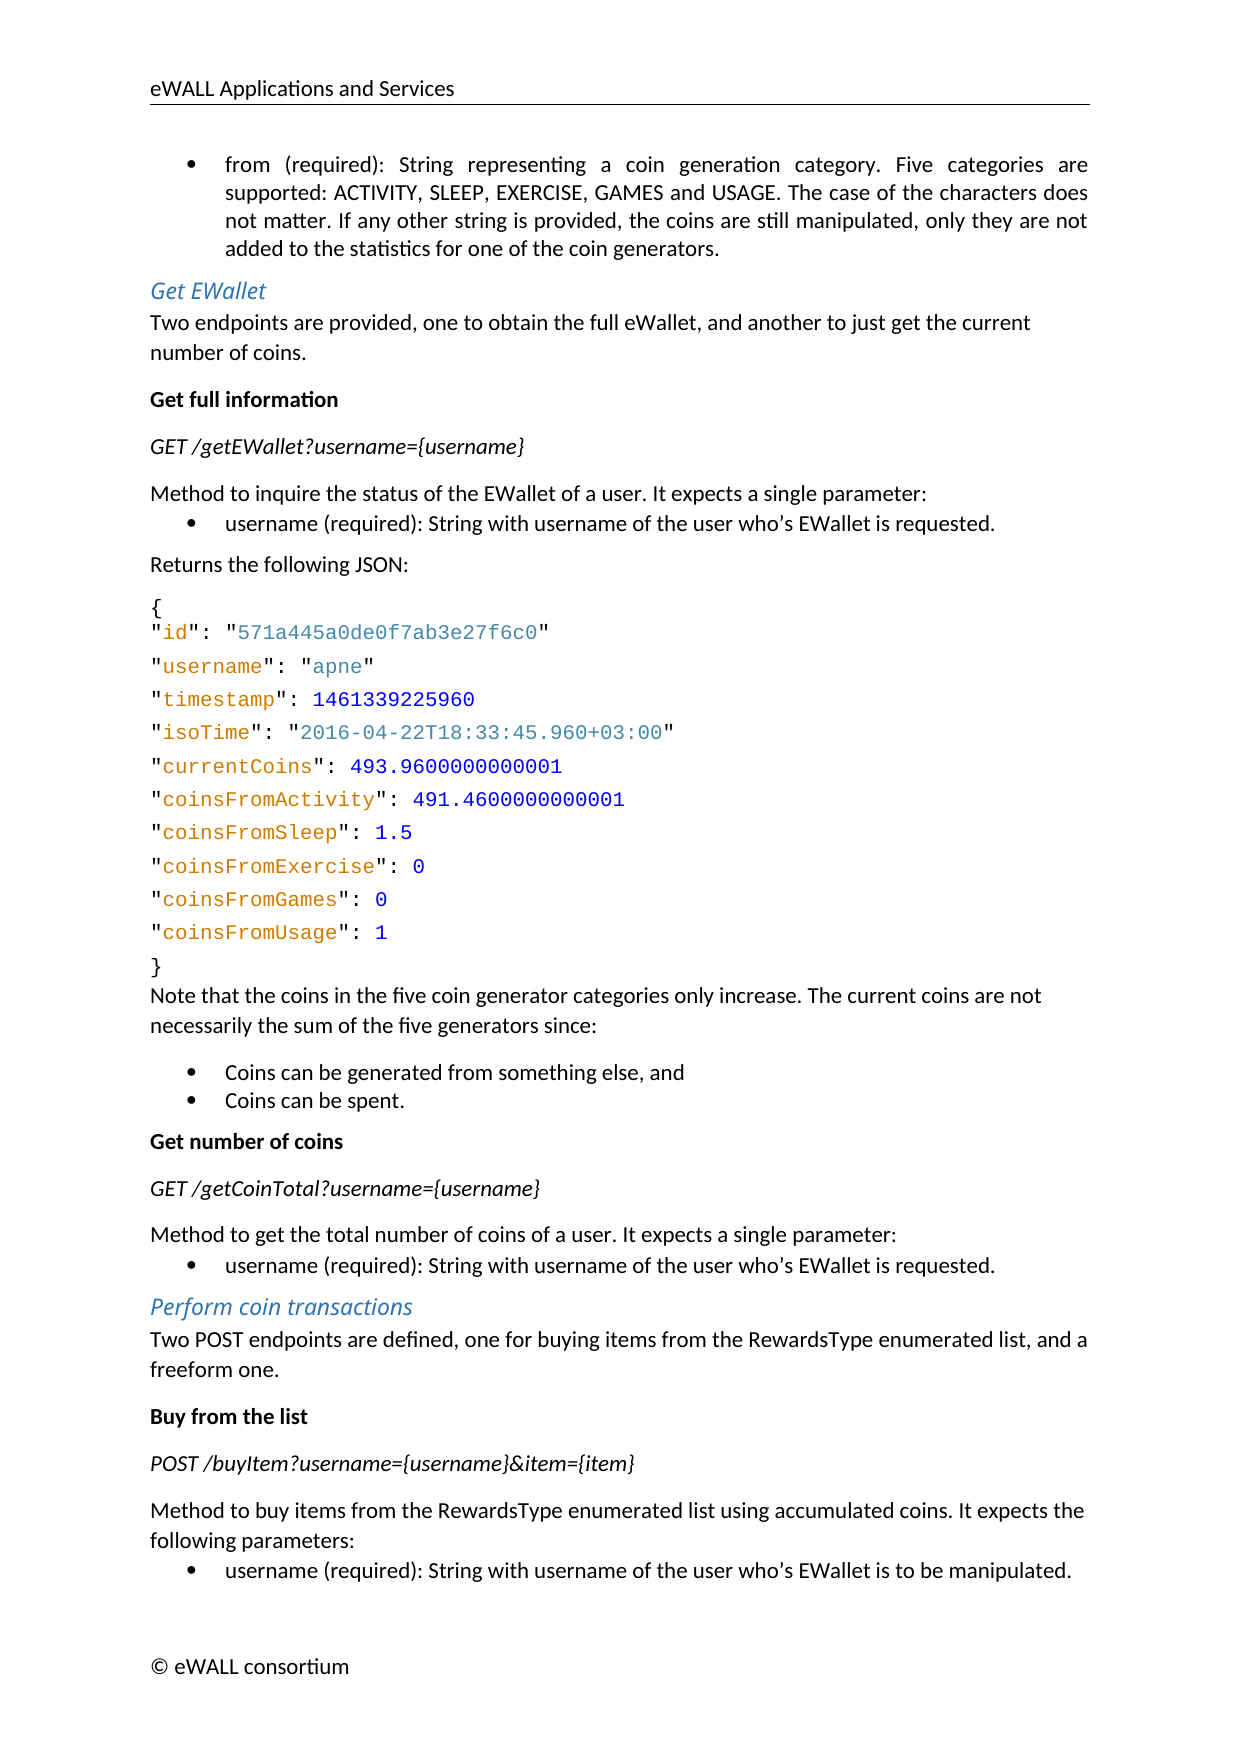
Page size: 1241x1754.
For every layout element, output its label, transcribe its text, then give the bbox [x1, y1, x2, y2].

list Coins can be spent. [187, 1086, 1090, 1114]
text "isoTime": "2016-04-22T18:33:45.960+03:00" [150, 722, 1090, 746]
text Two POST endpoints are defined, one for buying items from the RewardsType enumerated list, and a freeform one. [150, 1325, 1090, 1383]
text "coinsFromActivity": 491.4600000000001 [150, 789, 1090, 813]
text Method to buy items from the RewardsType enumerated list using accumulated coins. It expects the following parameters: [150, 1496, 1090, 1554]
text "timestamp": 1461339225960 [150, 689, 1090, 713]
text { [150, 597, 1090, 620]
text Get full information [150, 385, 1090, 413]
list username (required): String with username of the user who’s EWallet is requested. [187, 509, 1090, 537]
text GET /getEWallet?username={username} [150, 432, 1090, 460]
text Get number of coins [150, 1127, 1090, 1155]
text Method to inquire the status of the EWallet of a user. It expects a single parameter: [150, 479, 1090, 507]
text "username": "apne" [150, 656, 1090, 679]
list username (required): String with username of the user who’s EWallet is requested. [187, 1251, 1090, 1279]
list from (required): String representing a coin generation category. Five categories are supported: ACTIVITY, SLEEP, EXERCISE, GAMES and USAGE. The case of the characters does not matter. If any other string is provided, the coins are still manipulated, only they are not added to the statistics for one of the coin generators. [187, 150, 1090, 262]
text } [150, 956, 1090, 979]
text "id": "571a445a0de0f7ab3e27f6c0" [150, 622, 1090, 646]
text "coinsFromExercise": 0 [150, 856, 1090, 879]
text "currentCoins": 493.9600000000001 [150, 756, 1090, 779]
text Returns the following JSON: [150, 550, 1090, 578]
text Method to get the total number of coins of a user. It expects a single parameter: [150, 1221, 1090, 1248]
subtitle Get EWallet [150, 274, 1090, 306]
text "coinsFromGames": 0 [150, 889, 1090, 913]
list Coins can be generated from something else, and [187, 1058, 1090, 1086]
text "coinsFromSleep": 1.5 [150, 822, 1090, 846]
text POST /buyItem?username={username}&item={item} [150, 1449, 1090, 1477]
text GET /getCoinTotal?username={username} [150, 1174, 1090, 1202]
text "coinsFromUsage": 1 [150, 922, 1090, 946]
text Two endpoints are provided, one to obtain the full eWallet, and another to just get the current number of coins. [150, 308, 1090, 367]
text Buy from the list [150, 1402, 1090, 1430]
subtitle Perform coin transactions [150, 1291, 1090, 1322]
text Note that the coins in the five coin generator categories only increase. The current coins are not necessarily the sum of the five generators since: [150, 981, 1090, 1039]
list username (required): String with username of the user who’s EWallet is to be manipulated. [187, 1556, 1090, 1584]
